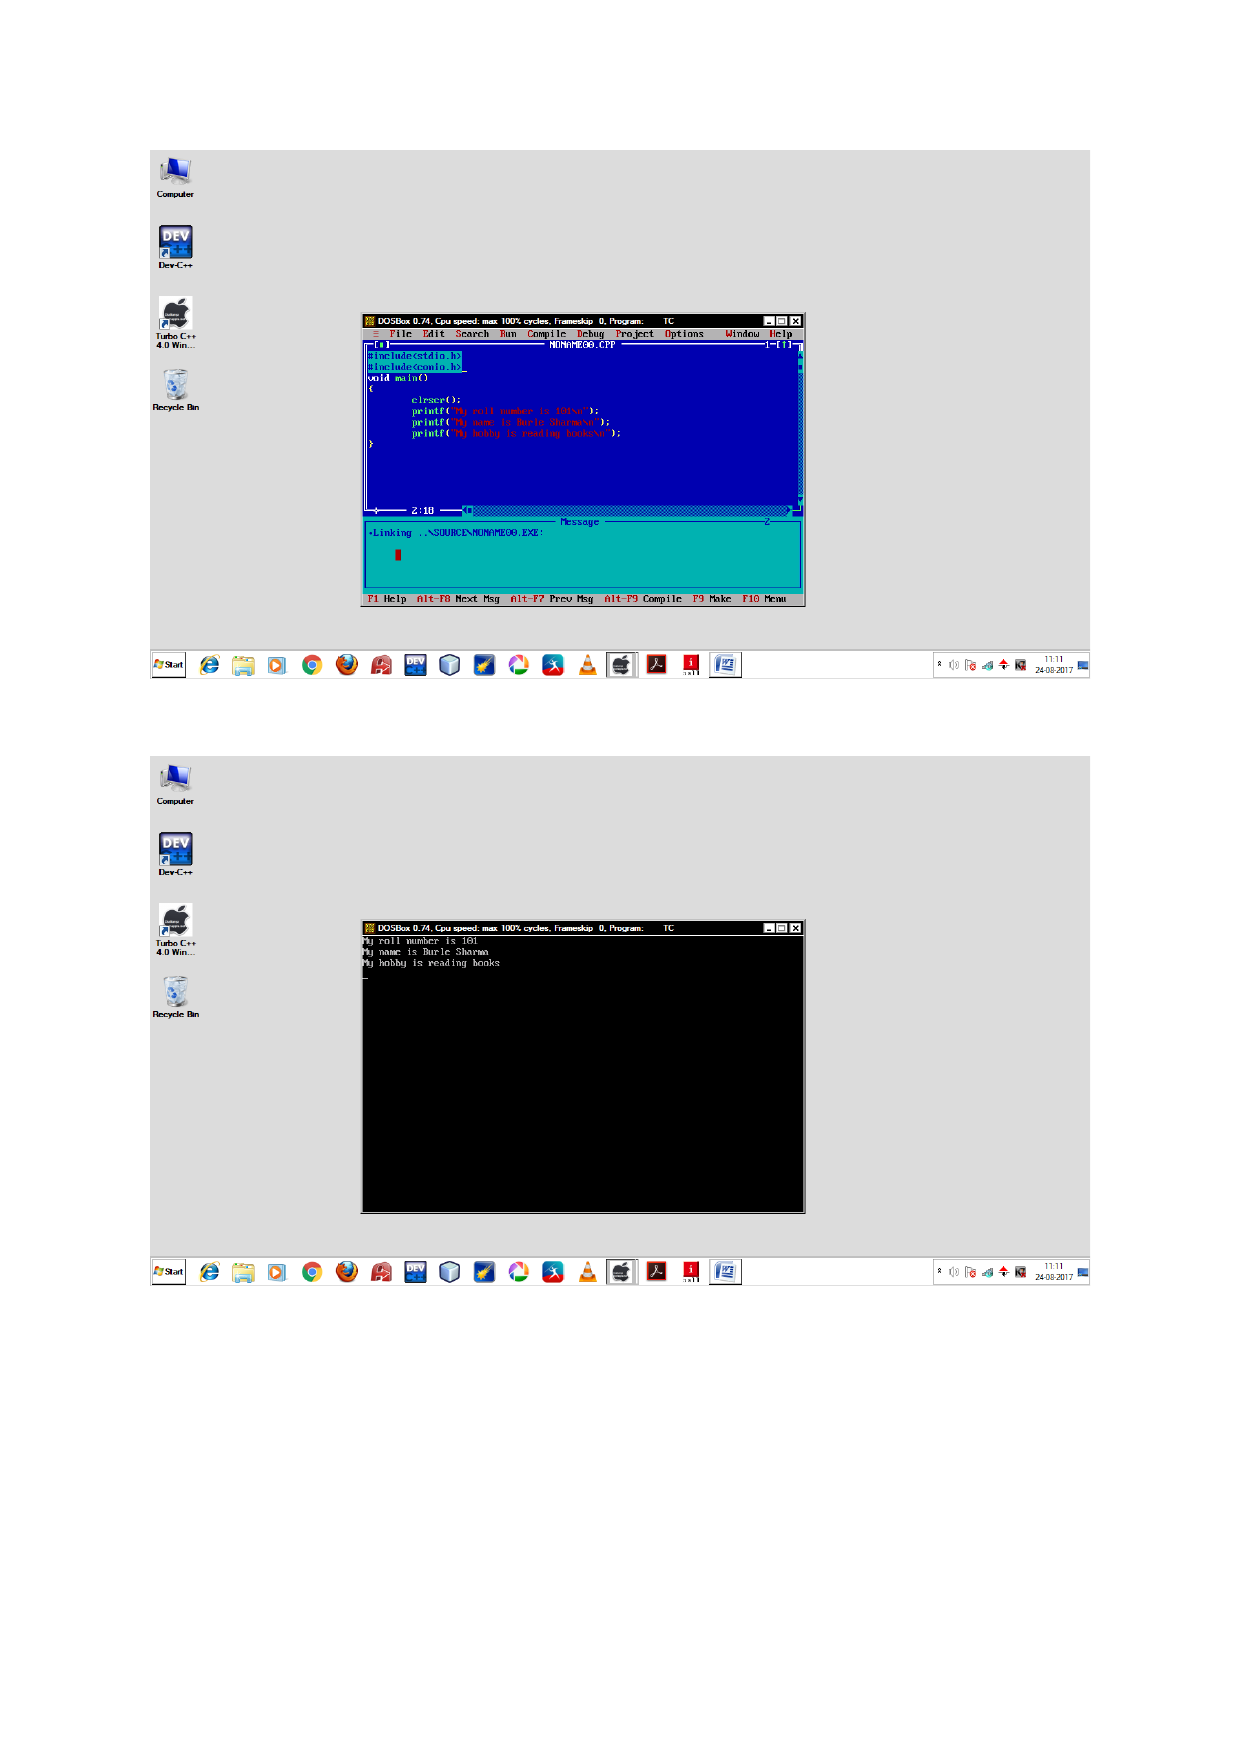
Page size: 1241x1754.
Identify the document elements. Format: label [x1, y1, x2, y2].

picture [150, 150, 1091, 679]
picture [150, 756, 1091, 1286]
